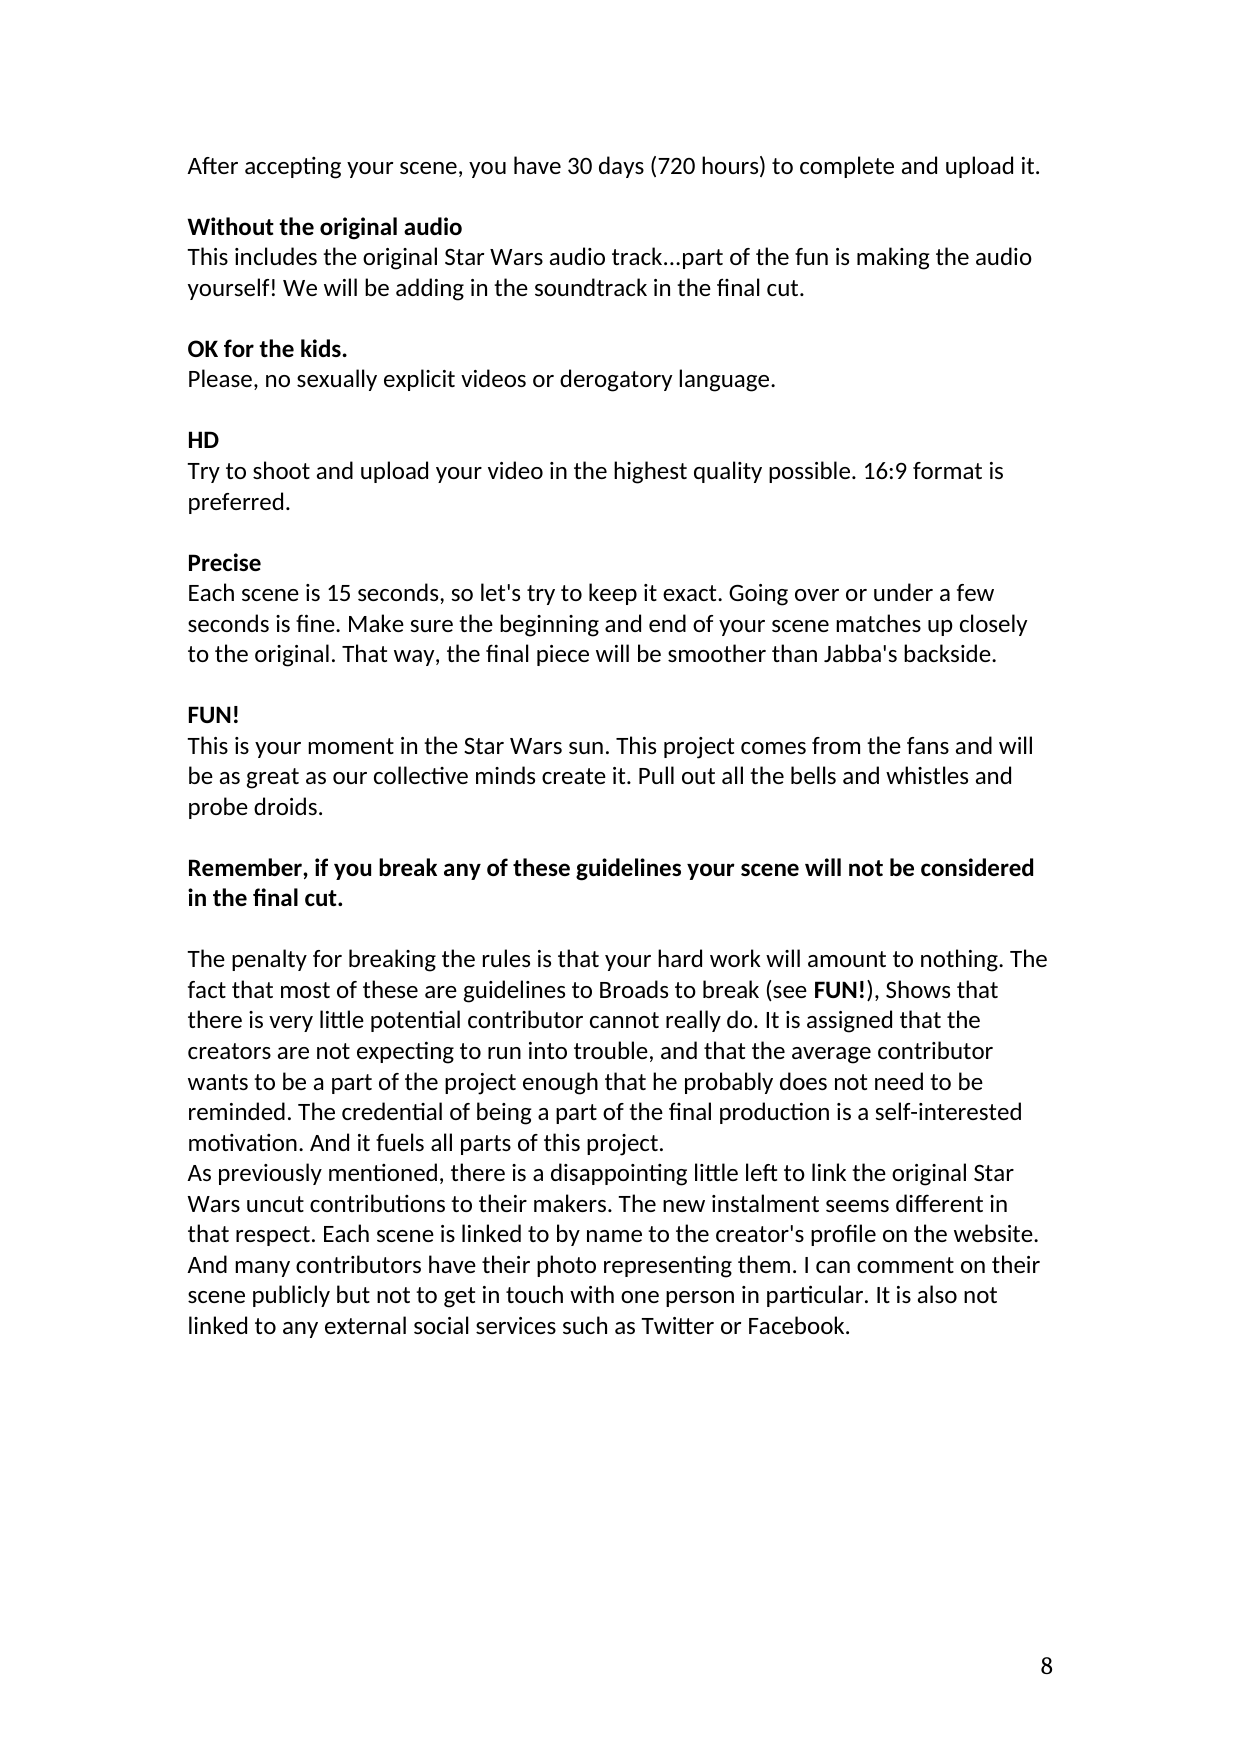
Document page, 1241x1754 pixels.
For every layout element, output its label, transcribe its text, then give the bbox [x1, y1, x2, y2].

text Try to shoot and upload your video in the highest quality possible. 16:9 format is preferred. [187, 455, 1053, 516]
text Precise [187, 547, 1053, 577]
text Without the original audio [187, 211, 1053, 242]
text Each scene is 15 seconds, so let's try to keep it exact. Going over or under a few seconds is fine. Make sure the beginning and end of your scene matches up closely to the original. That way, the final piece will be smoother than Jabba's backside. [187, 577, 1053, 669]
text This is your moment in the Star Wars sun. This project comes from the fans and will be as great as our collective minds create it. Pull out all the bells and whistles and probe droids. [187, 730, 1053, 821]
text This includes the original Star Wars audio track...part of the fun is making the audio yourself! We will be adding in the soundtrack in the final cut. [187, 242, 1053, 303]
text The penalty for breaking the rules is that your hard work will amount to nothing. The fact that most of these are guidelines to Broads to break (see FUN!), Shows that there is very little potential contributor cannot really do. It is assigned that the creators are not expecting to run into trouble, and that the average contributor wants to be a part of the project enough that he probably does not need to be reminded. The credential of being a part of the final production is a self-interested motivation. And it fuels all parts of this project. [187, 943, 1053, 1157]
text Remember, if you break any of these guidelines your scene will not be considered in the final cut. [187, 852, 1053, 913]
text OK for the kids. [187, 333, 1053, 364]
text FUN! [187, 699, 1053, 730]
text As previously mentioned, there is a disappointing little left to link the original Star Wars uncut contributions to their makers. The new instalment seems different in that respect. Each scene is linked to by name to the creator's profile on the website. And many contributors have their photo representing them. I can comment on their scene publicly but not to get in touch with one person in particular. It is also not linked to any external social services such as Twitter or Facebook. [187, 1157, 1053, 1340]
text After accepting your scene, you have 30 days (720 hours) to complete and upload it. [187, 150, 1053, 181]
text HD [187, 425, 1053, 455]
text Please, no sexually explicit videos or derogatory language. [187, 364, 1053, 394]
